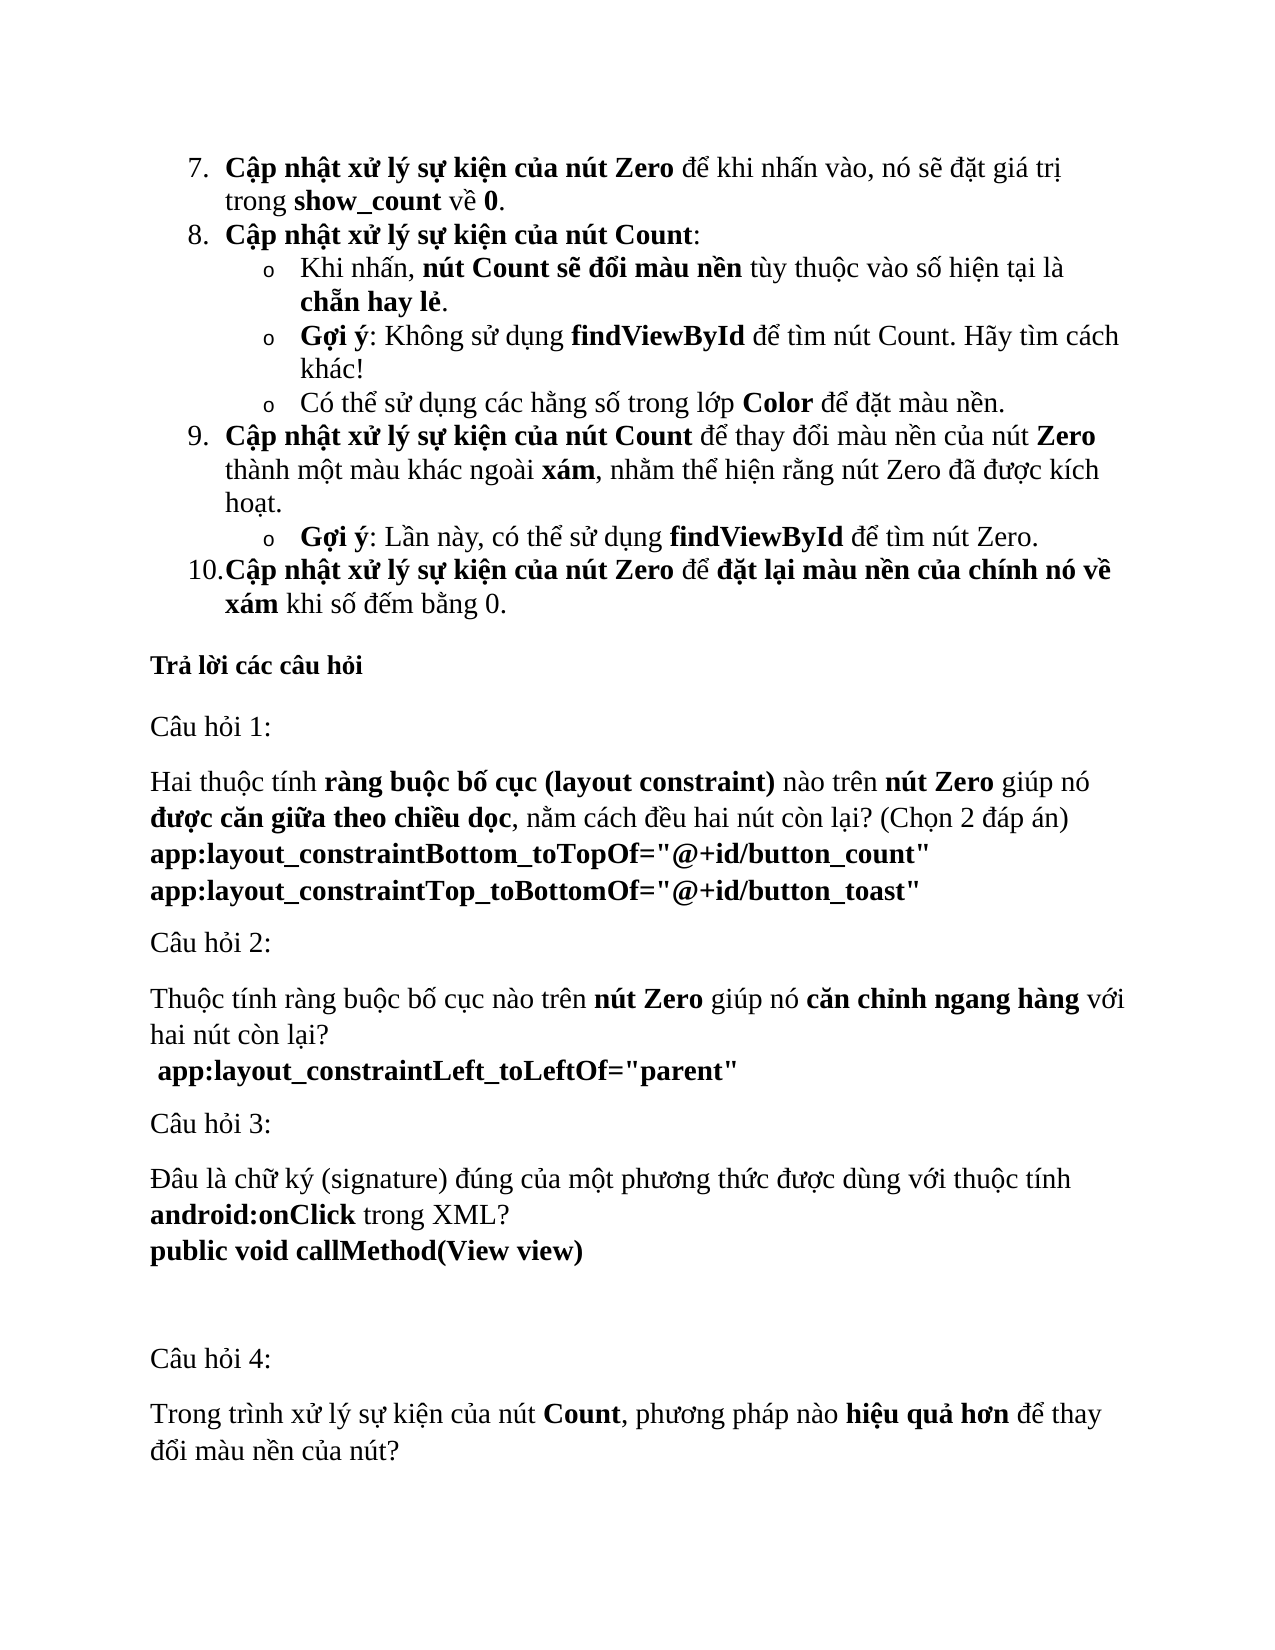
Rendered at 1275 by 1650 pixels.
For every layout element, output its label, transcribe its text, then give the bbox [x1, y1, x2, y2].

text Trả lời các câu hỏi [150, 649, 1125, 680]
list Khi nhấn, nút Count sẽ đổi màu nền tùy thuộc vào số hiện tại là chẵn hay lẻ. [262, 251, 1125, 318]
text Đâu là chữ ký (signature) đúng của một phương thức được dùng với thuộc tính android:onClick trong XML? public void callMethod(View view) [150, 1161, 1125, 1267]
list Gợi ý: Lần này, có thể sử dụng findViewById để tìm nút Zero. [262, 519, 1125, 552]
text Câu hỏi 3: [150, 1106, 1125, 1139]
text Câu hỏi 1: [150, 709, 1125, 743]
text Thuộc tính ràng buộc bố cục nào trên nút Zero giúp nó căn chỉnh ngang hàng với hai nút còn lại? app:layout_constraintLeft_toLeftOf="parent" [150, 981, 1125, 1087]
text Câu hỏi 2: [150, 926, 1125, 959]
text Hai thuộc tính ràng buộc bố cục (layout constraint) nào trên nút Zero giúp nó được căn giữa theo chiều dọc, nằm cách đều hai nút còn lại? (Chọn 2 đáp án) app:layout_constraintBottom_toTopOf="@+id/button_count" app:layout_constraintTop_toBottomOf="@+id/button_toast" [150, 764, 1125, 906]
list Gợi ý: Không sử dụng findViewById để tìm nút Count. Hãy tìm cách khác! [262, 318, 1125, 385]
list Cập nhật xử lý sự kiện của nút Count: [187, 217, 1125, 251]
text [150, 1397, 1125, 1466]
list Cập nhật xử lý sự kiện của nút Zero để đặt lại màu nền của chính nó về xám khi số đếm bằng 0. [187, 552, 1125, 619]
list Có thể sử dụng các hằng số trong lớp Color để đặt màu nền. [262, 385, 1125, 418]
text Câu hỏi 4: [150, 1341, 1125, 1375]
list Cập nhật xử lý sự kiện của nút Count để thay đổi màu nền của nút Zero thành một màu khác ngoài xám, nhằm thể hiện rằng nút Zero đã được kích hoạt. [187, 418, 1125, 519]
list Cập nhật xử lý sự kiện của nút Zero để khi nhấn vào, nó sẽ đặt giá trị trong show_count về 0. [187, 150, 1125, 217]
